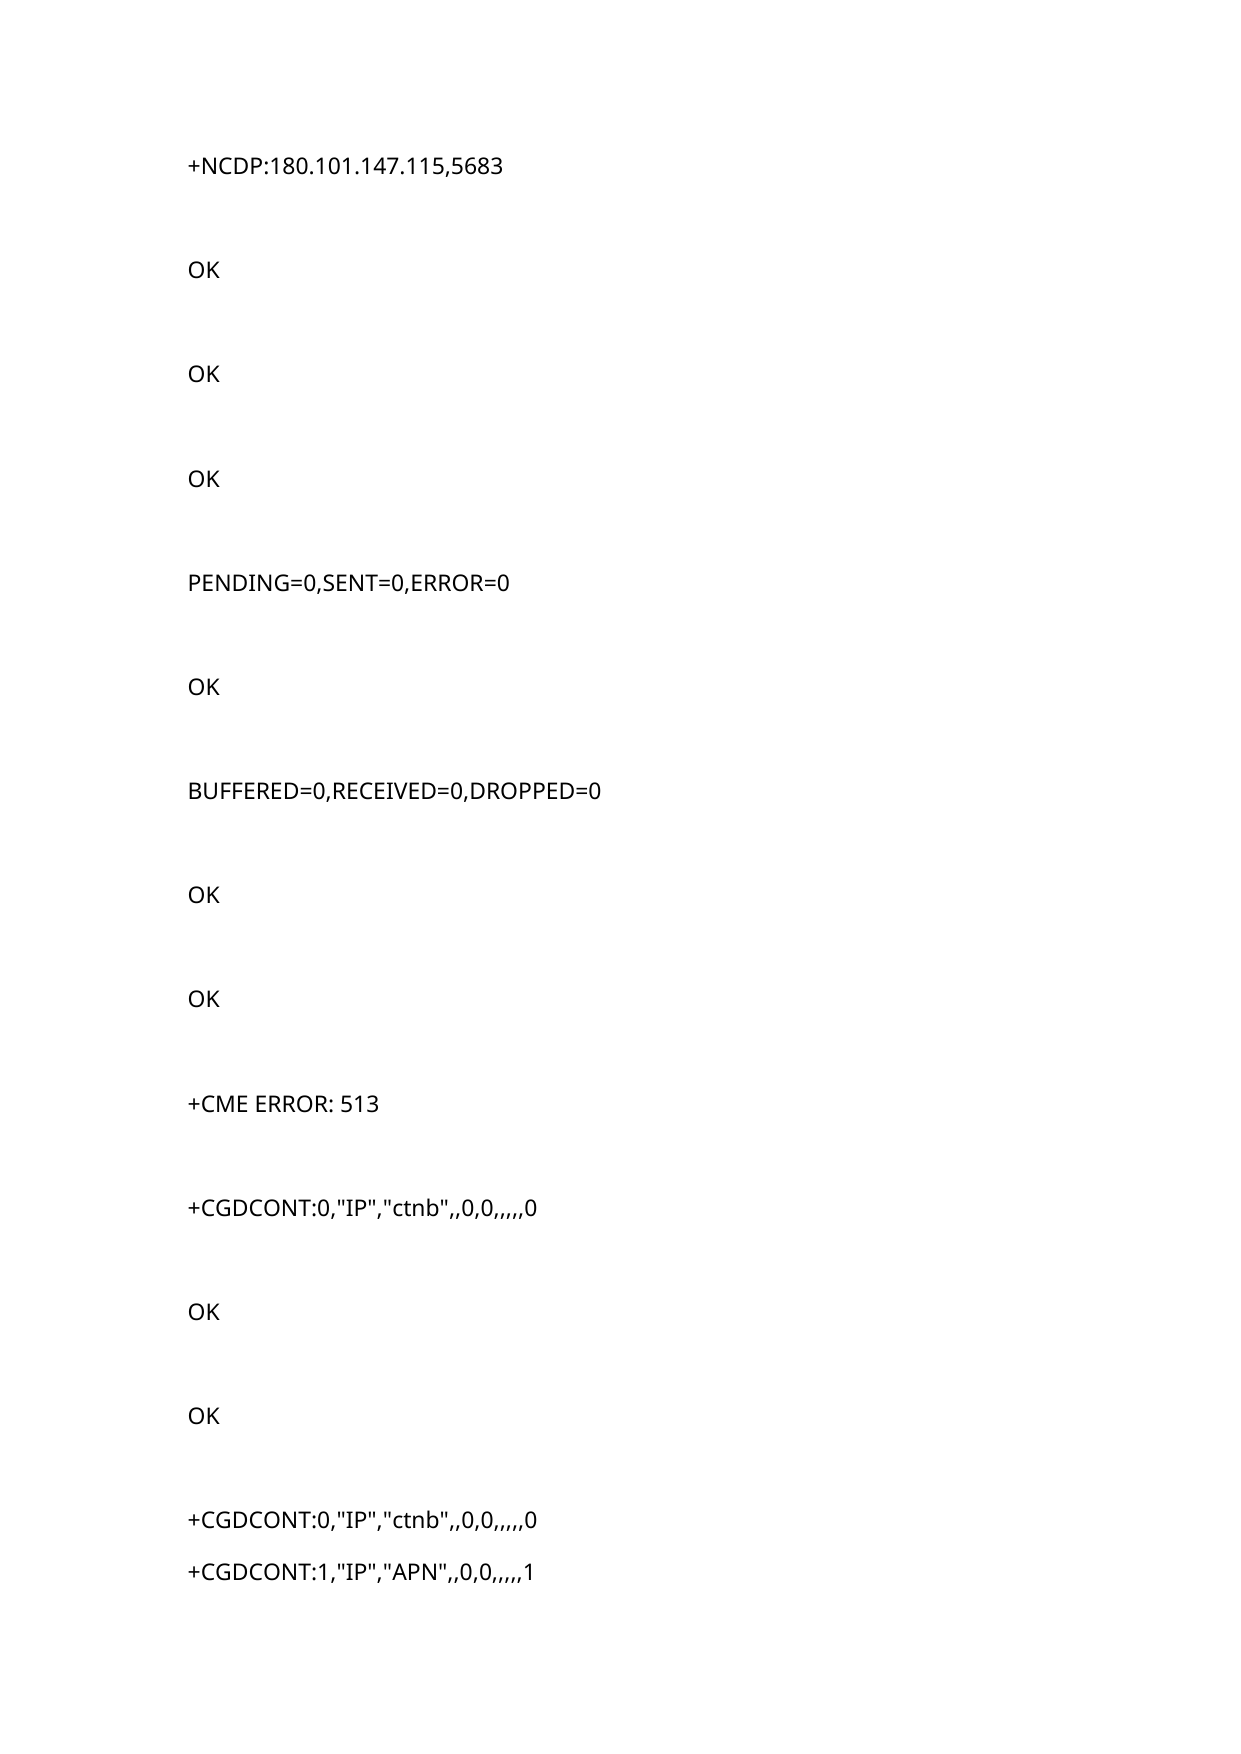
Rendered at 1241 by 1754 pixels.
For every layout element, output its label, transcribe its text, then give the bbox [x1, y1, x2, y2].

text +CME ERROR: 513 [187, 1087, 1053, 1119]
text OK [187, 1400, 1053, 1431]
text PENDING=0,SENT=0,ERROR=0 [187, 567, 1053, 598]
text +NCDP:180.101.147.115,5683 [187, 150, 1053, 181]
text OK [187, 983, 1053, 1014]
text OK [187, 254, 1053, 285]
text OK [187, 358, 1053, 389]
text OK [187, 671, 1053, 702]
text +CGDCONT:0,"IP","ctnb",,0,0,,,,,0 [187, 1504, 1053, 1535]
text OK [187, 462, 1053, 494]
text OK [187, 1296, 1053, 1327]
text +CGDCONT:0,"IP","ctnb",,0,0,,,,,0 [187, 1192, 1053, 1223]
text BUFFERED=0,RECEIVED=0,DROPPED=0 [187, 775, 1053, 806]
text +CGDCONT:1,"IP","APN",,0,0,,,,,1 [187, 1556, 1053, 1587]
text OK [187, 879, 1053, 910]
